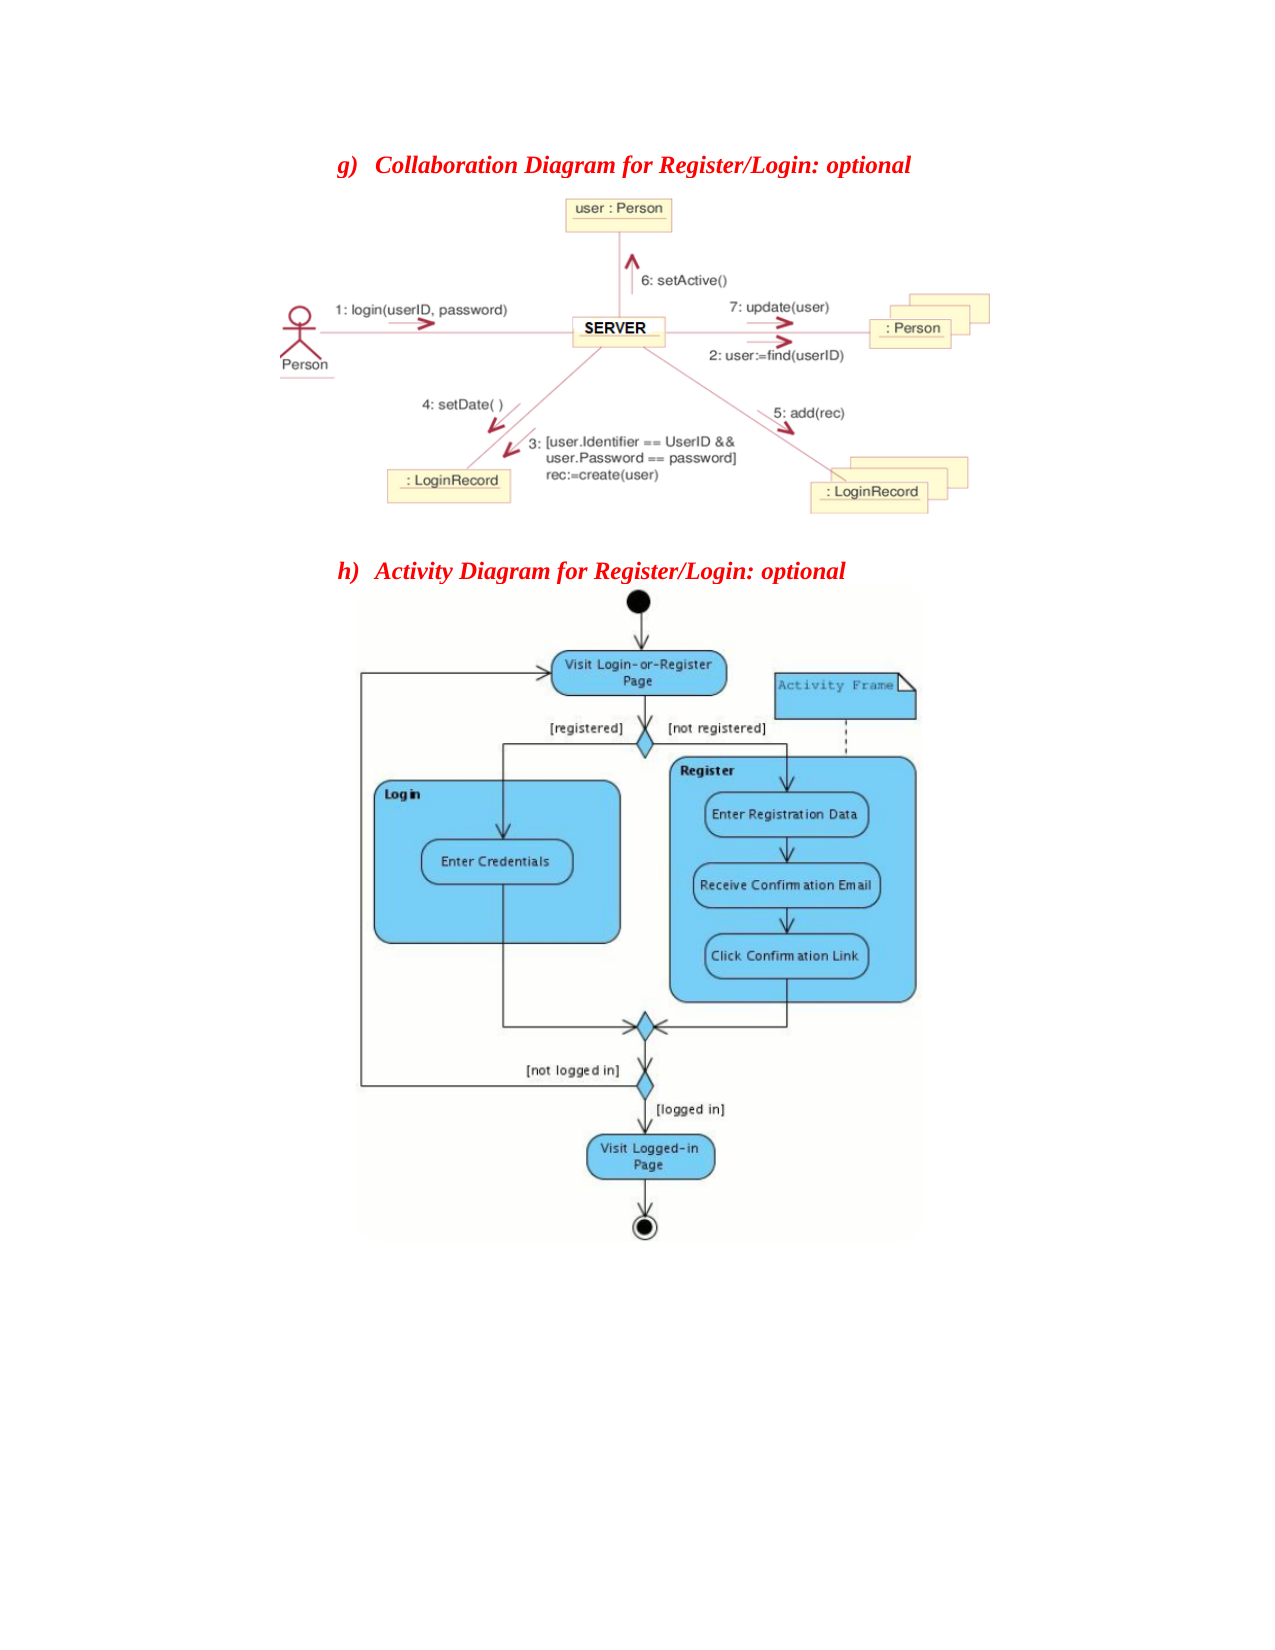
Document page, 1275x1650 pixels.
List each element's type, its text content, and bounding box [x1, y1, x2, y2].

picture [280, 178, 995, 527]
picture [347, 584, 928, 1247]
list Activity Diagram for Register/Login: optional [337, 556, 1125, 584]
list Collaboration Diagram for Register/Login: optional [337, 150, 1125, 179]
